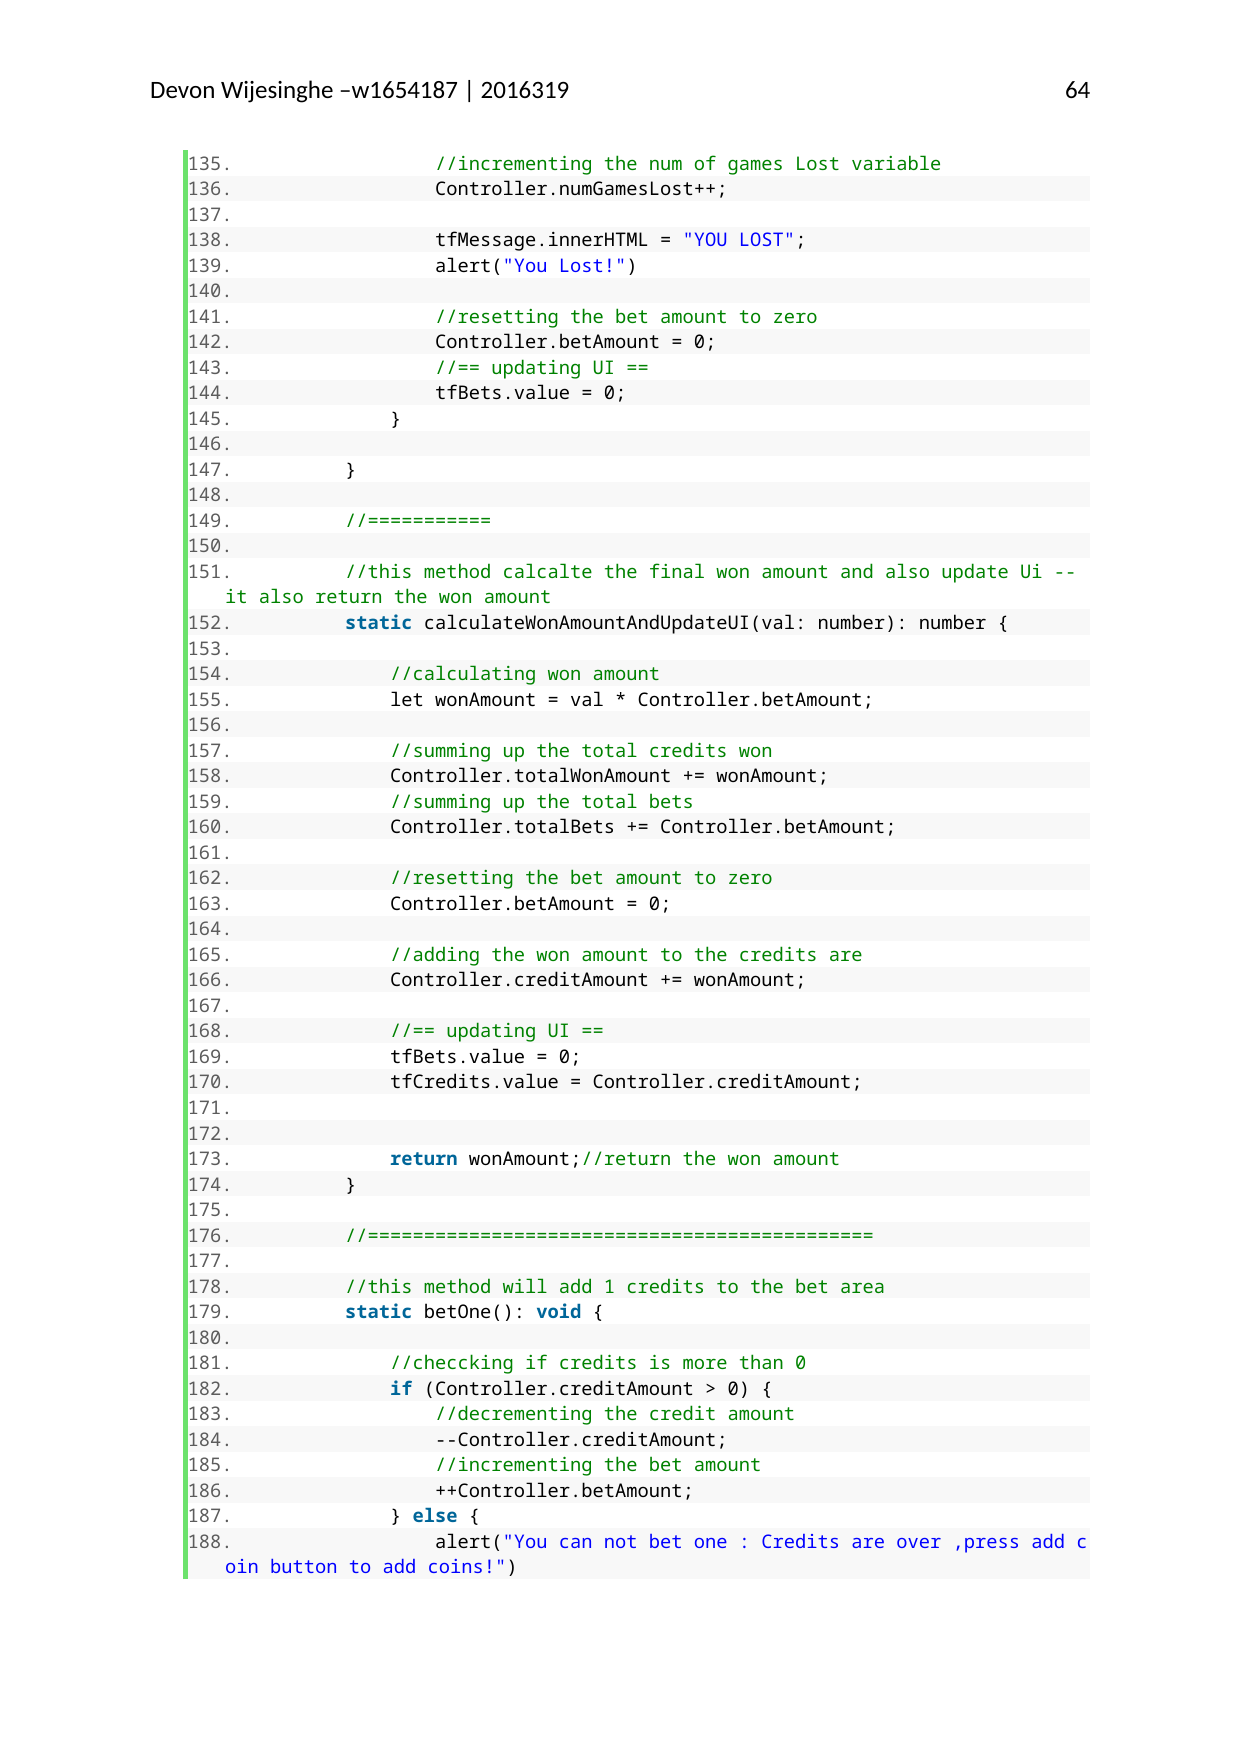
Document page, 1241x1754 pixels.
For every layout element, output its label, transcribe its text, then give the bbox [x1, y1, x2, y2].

list //adding the won amount to the credits are [188, 941, 1090, 967]
list alert("You Lost!") [188, 252, 1090, 278]
list //incrementing the bet amount [188, 1452, 1090, 1477]
list ++Controller.betAmount; [188, 1477, 1090, 1503]
list tfCredits.value = Controller.creditAmount; [188, 1069, 1090, 1094]
list //this method will add 1 credits to the bet area [188, 1273, 1090, 1298]
list //summing up the total bets [188, 788, 1090, 813]
list return wonAmount;//return the won amount [188, 1145, 1090, 1171]
list } [188, 1171, 1090, 1196]
list } [188, 405, 1090, 431]
list let wonAmount = val * Controller.betAmount; [188, 686, 1090, 711]
list --Controller.creditAmount; [188, 1426, 1090, 1452]
list //calculating won amount [188, 660, 1090, 686]
list } [188, 456, 1090, 482]
list Controller.totalWonAmount += wonAmount; [188, 762, 1090, 788]
list tfBets.value = 0; [188, 380, 1090, 405]
list //checcking if credits is more than 0 [188, 1349, 1090, 1375]
list //this method calcalte the final won amount and also update Ui -- it also return the won amount [188, 558, 1090, 609]
list static betOne(): void { [188, 1298, 1090, 1324]
list alert("You can not bet one : Credits are over ,press add coin button to add coins!") [188, 1528, 1090, 1579]
list static calculateWonAmountAndUpdateUI(val: number): number { [188, 609, 1090, 635]
list Controller.numGamesLost++; [188, 176, 1090, 201]
list //== updating UI == [188, 1018, 1090, 1043]
list Controller.creditAmount += wonAmount; [188, 967, 1090, 992]
list //incrementing the num of games Lost variable [188, 150, 1090, 176]
list //decrementing the credit amount [188, 1401, 1090, 1426]
list } else { [188, 1503, 1090, 1528]
list //============================================= [188, 1222, 1090, 1247]
list //== updating UI == [188, 354, 1090, 380]
list tfMessage.innerHTML = "YOU LOST"; [188, 227, 1090, 252]
list //summing up the total credits won [188, 737, 1090, 762]
list tfBets.value = 0; [188, 1043, 1090, 1069]
list Controller.betAmount = 0; [188, 329, 1090, 354]
list if (Controller.creditAmount > 0) { [188, 1375, 1090, 1401]
list //resetting the bet amount to zero [188, 864, 1090, 890]
list Controller.totalBets += Controller.betAmount; [188, 813, 1090, 839]
list //=========== [188, 507, 1090, 533]
list Controller.betAmount = 0; [188, 890, 1090, 916]
list //resetting the bet amount to zero [188, 303, 1090, 329]
